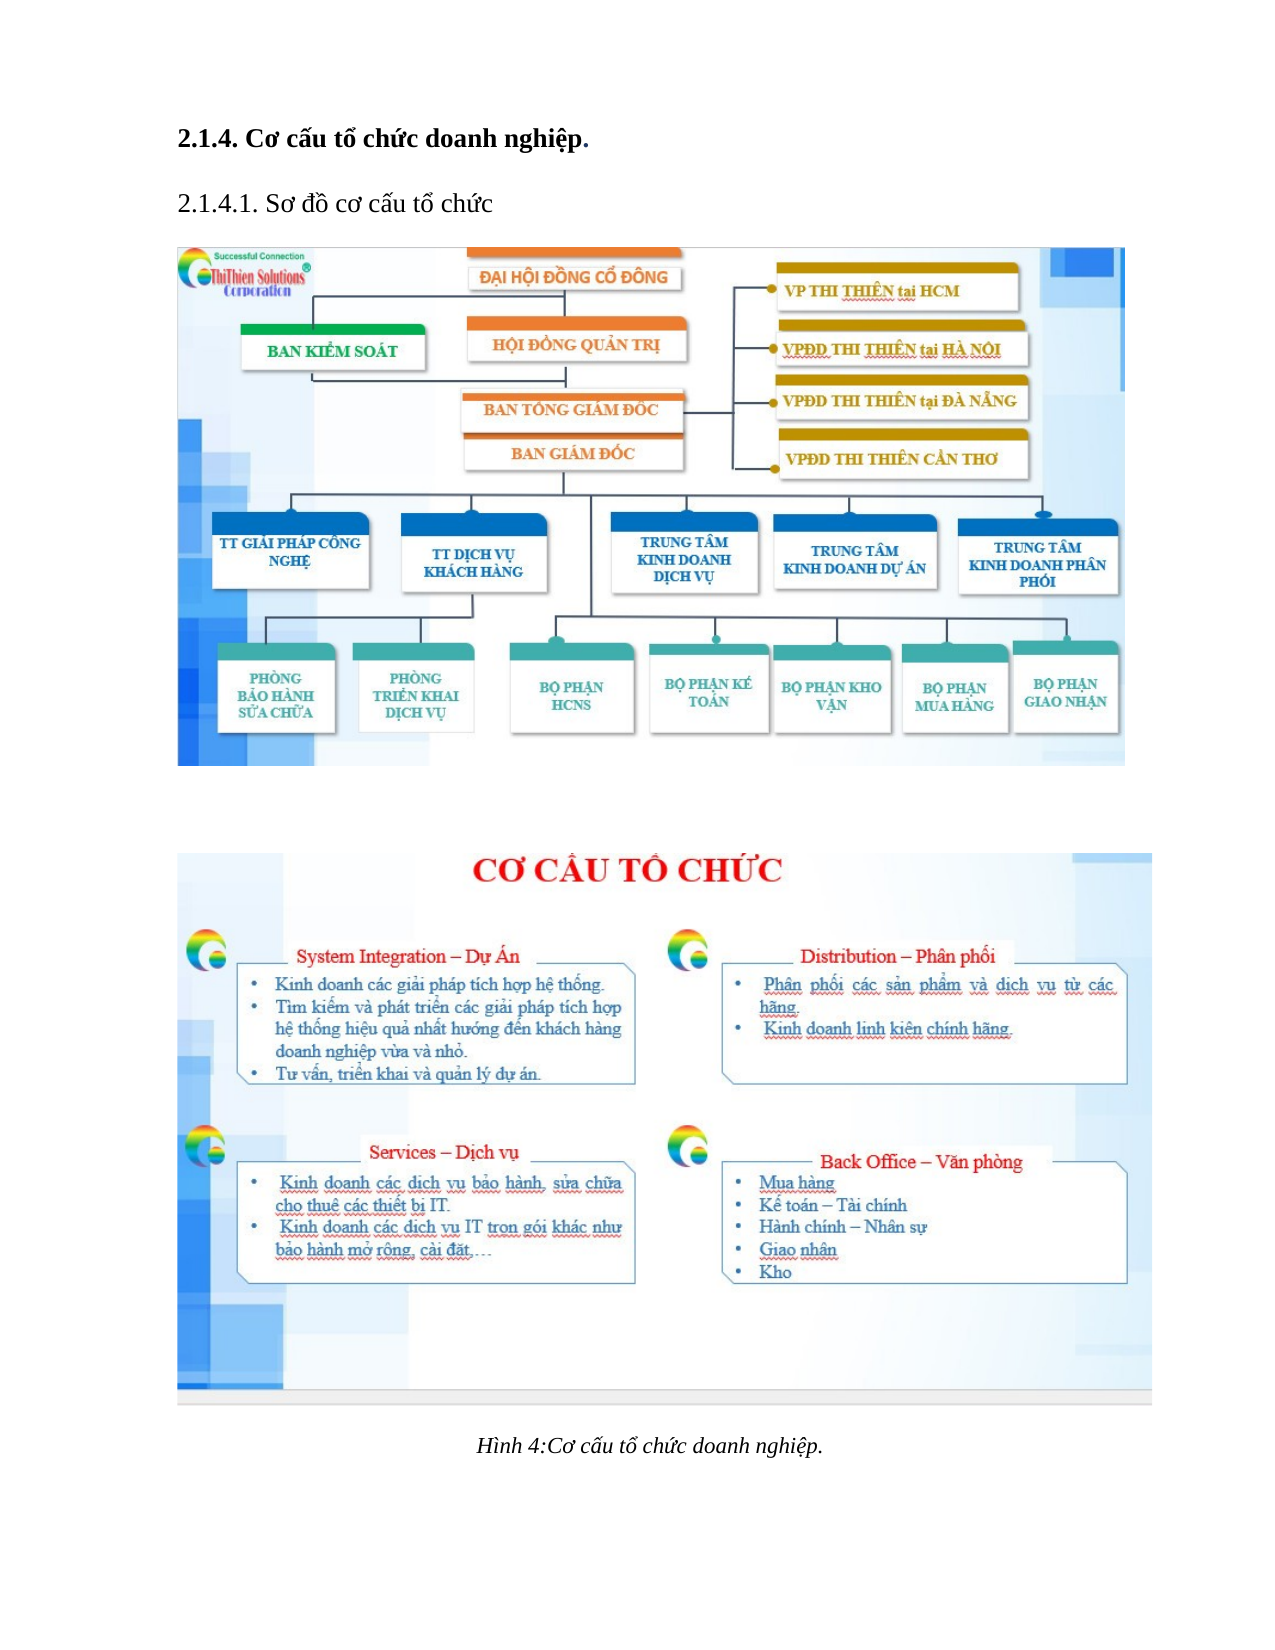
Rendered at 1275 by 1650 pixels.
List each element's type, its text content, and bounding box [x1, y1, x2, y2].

picture [177, 853, 1153, 1406]
text Hình 4:Cơ cấu tổ chức doanh nghiệp. [177, 1432, 1125, 1459]
subtitle 2.1.4.1. Sơ đồ cơ cấu tổ chức [177, 187, 1125, 218]
subtitle 2.1.4. Cơ cấu tổ chức doanh nghiệp. [177, 122, 1125, 153]
picture [177, 247, 1125, 766]
